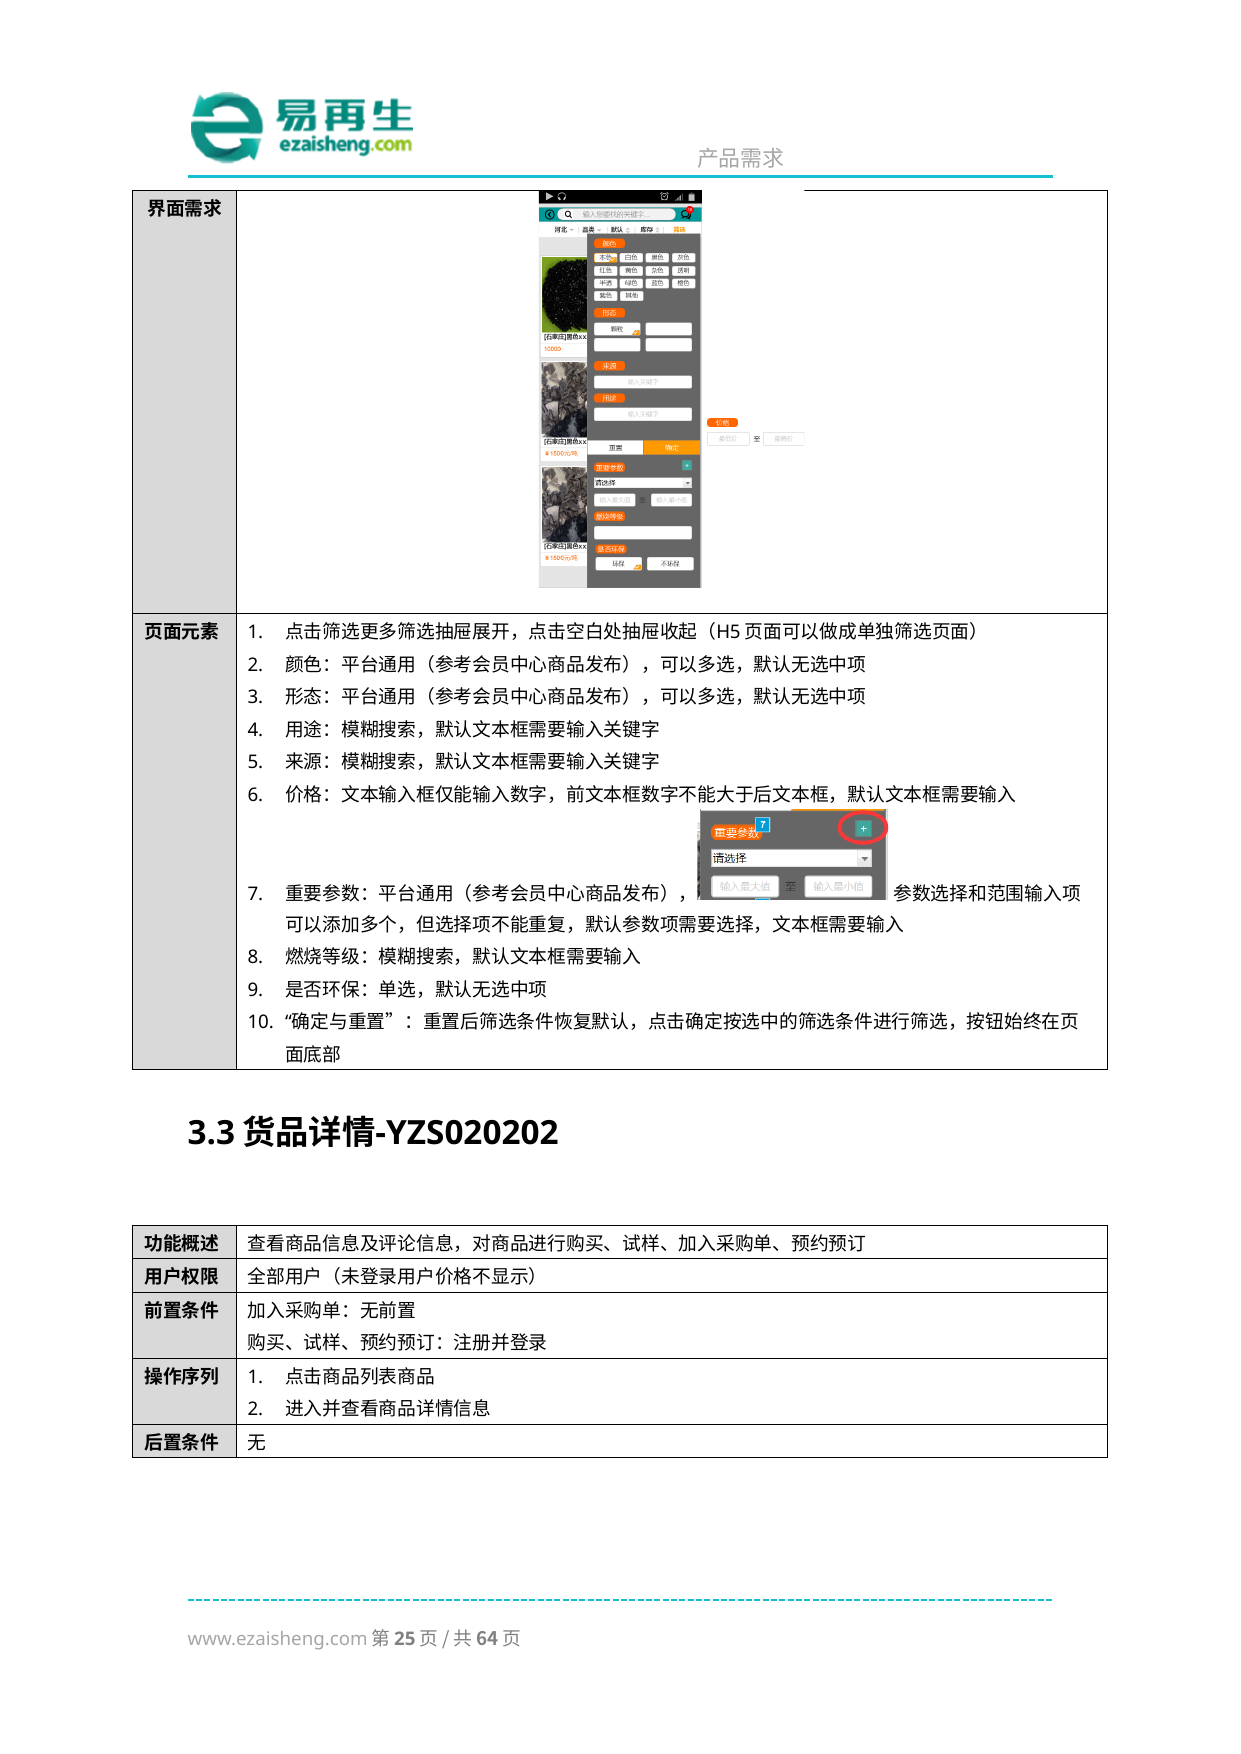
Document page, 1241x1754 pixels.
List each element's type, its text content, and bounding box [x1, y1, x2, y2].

table_cell 加入采购单：无前置 购买、试样、预约预订：注册并登录 [237, 1293, 1107, 1358]
subtitle 3.3货品详情-YZS020202 [187, 1097, 1053, 1162]
table_cell 点击商品列表商品 进入并查看商品详情信息 [237, 1359, 1107, 1424]
table_cell 页面元素 [133, 614, 236, 1069]
picture [538, 190, 805, 588]
table_cell 全部用户（未登录用户价格不显示） [237, 1259, 1107, 1292]
table_cell 前置条件 [133, 1293, 236, 1358]
picture [697, 809, 894, 900]
picture [187, 88, 418, 167]
table_cell [237, 191, 1107, 613]
table_cell 用户权限 [133, 1259, 236, 1292]
table_cell 操作序列 [133, 1359, 236, 1424]
table_cell 界面需求 [133, 191, 236, 613]
table_cell 无 [237, 1425, 1107, 1457]
table_header 查看商品信息及评论信息，对商品进行购买、试样、加入采购单、预约预订 [237, 1226, 1107, 1258]
table_cell 点击筛选更多筛选抽屉展开，点击空白处抽屉收起（H5页面可以做成单独筛选页面） 颜色：平台通用（参考会员中心商品发布），可以多选，默认无选中项 形态：平台通用（参考会员中心商品发布），可以多选，默认无选中项 用途：模糊搜索，默认文本框需要输入关键字 来源：模糊搜索，默认文本框需要输入关键字 价格：文本输入框仅能输入数字，前文本框数字不能大于后文本框，默认文本框需要输入 重要参数：平台通用（参考会员中心商品发布），参数选择和范围输入项可以添加多个，但选择项不能重复，默认参数项需要选择，文本框需要输入 燃烧等级：模糊搜索，默认文本框需要输入 是否环保：单选，默认无选中项 “确定与重置”：重置后筛选条件恢复默认，点击确定按选中的筛选条件进行筛选，按钮始终在页面底部 [237, 614, 1107, 1069]
table_cell 后置条件 [133, 1425, 236, 1457]
table_header 功能概述 [133, 1226, 236, 1258]
